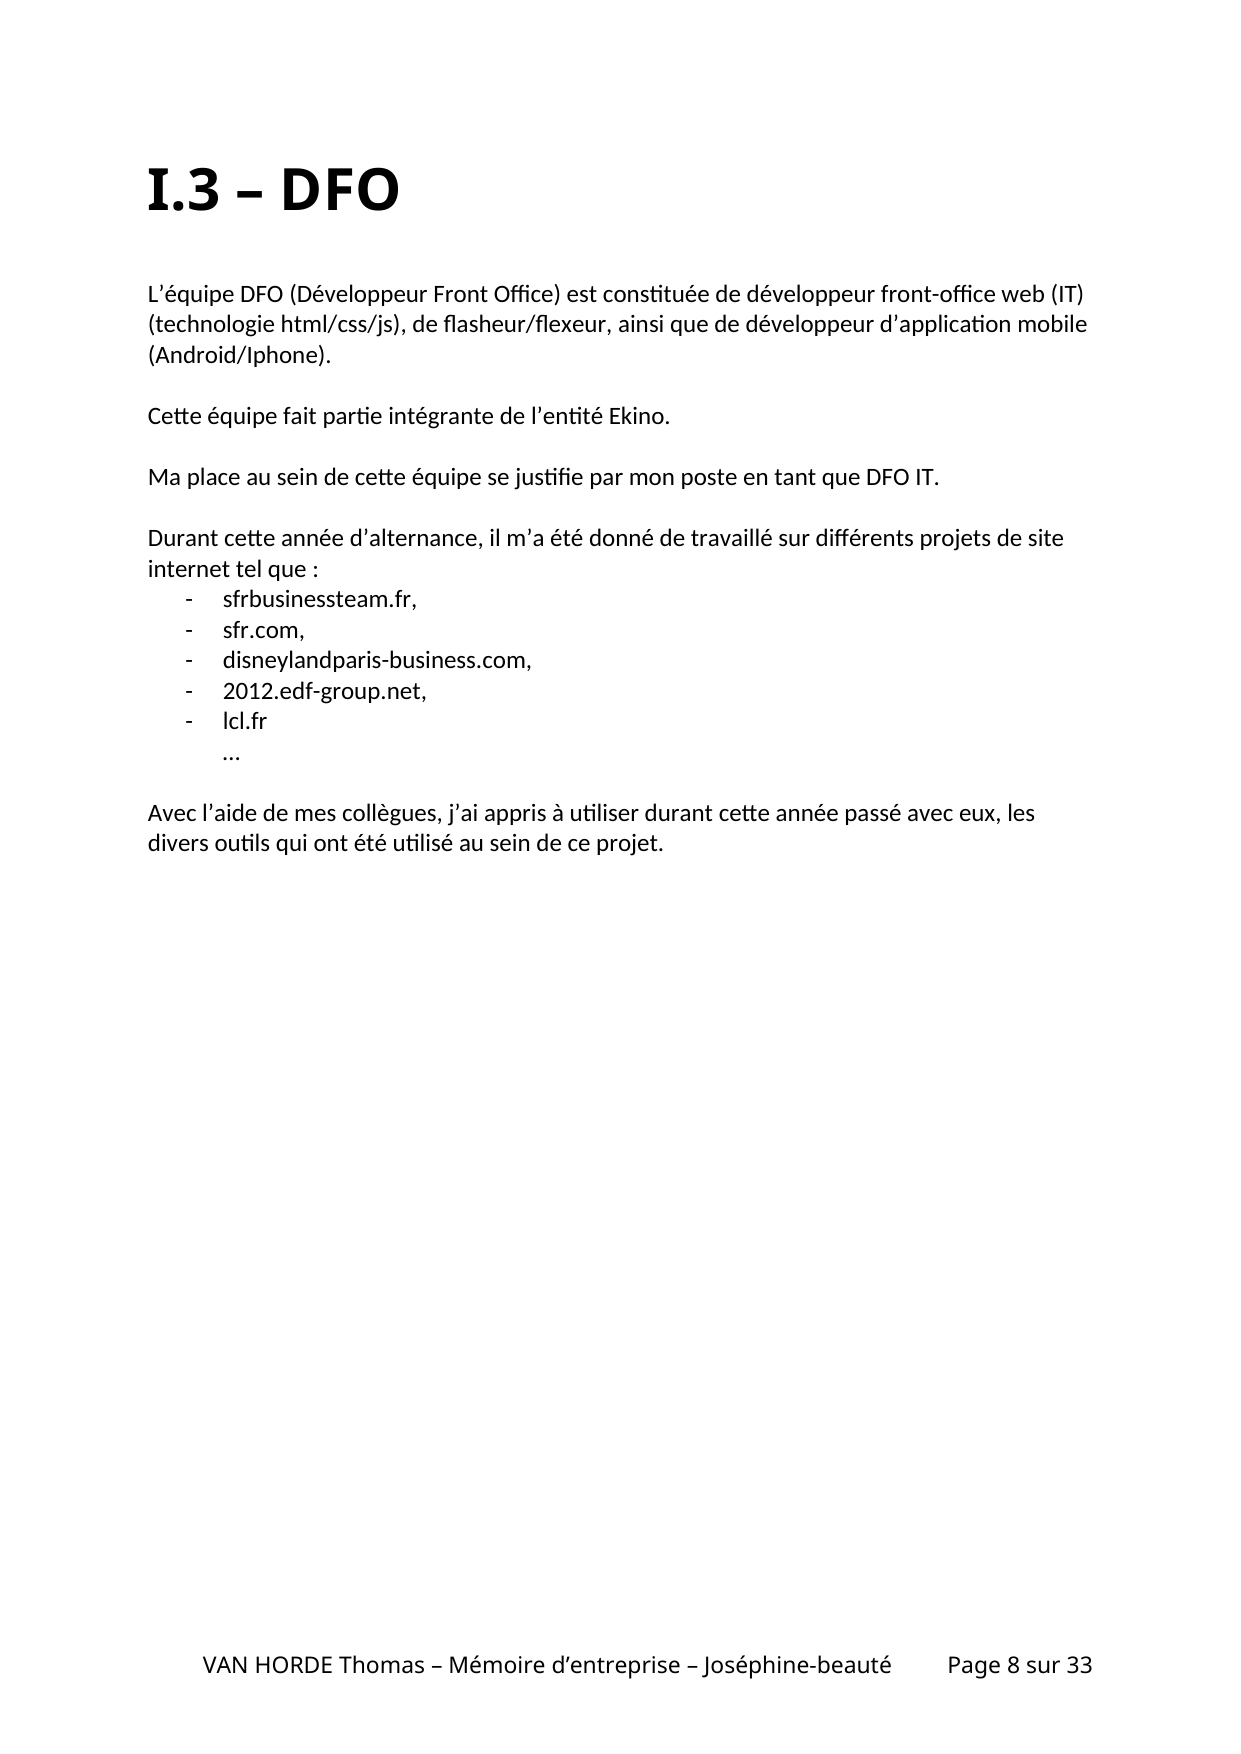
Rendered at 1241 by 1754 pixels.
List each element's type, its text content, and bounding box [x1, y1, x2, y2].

text L’équipe DFO (Développeur Front Office) est constituée de développeur front-office web (IT) (technologie html/css/js), de flasheur/flexeur, ainsi que de développeur d’application mobile (Android/Iphone). [148, 278, 1093, 370]
text Durant cette année d’alternance, il m’a été donné de travaillé sur différents projets de site internet tel que : [148, 522, 1093, 583]
text … [223, 736, 1093, 766]
text Ma place au sein de cette équipe se justifie par mon poste en tant que DFO IT. [148, 461, 1093, 492]
list 2012.edf-group.net, [185, 675, 1093, 705]
list sfr.com, [185, 614, 1093, 644]
list sfrbusinessteam.fr, [185, 583, 1093, 614]
text Cette équipe fait partie intégrante de l’entité Ekino. [148, 400, 1093, 431]
list lcl.fr [185, 705, 1093, 736]
list disneylandparis-business.com, [185, 644, 1093, 675]
text I.3 – DFO [148, 148, 1093, 227]
text Avec l’aide de mes collègues, j’ai appris à utiliser durant cette année passé avec eux, les divers outils qui ont été utilisé au sein de ce projet. [148, 797, 1093, 858]
